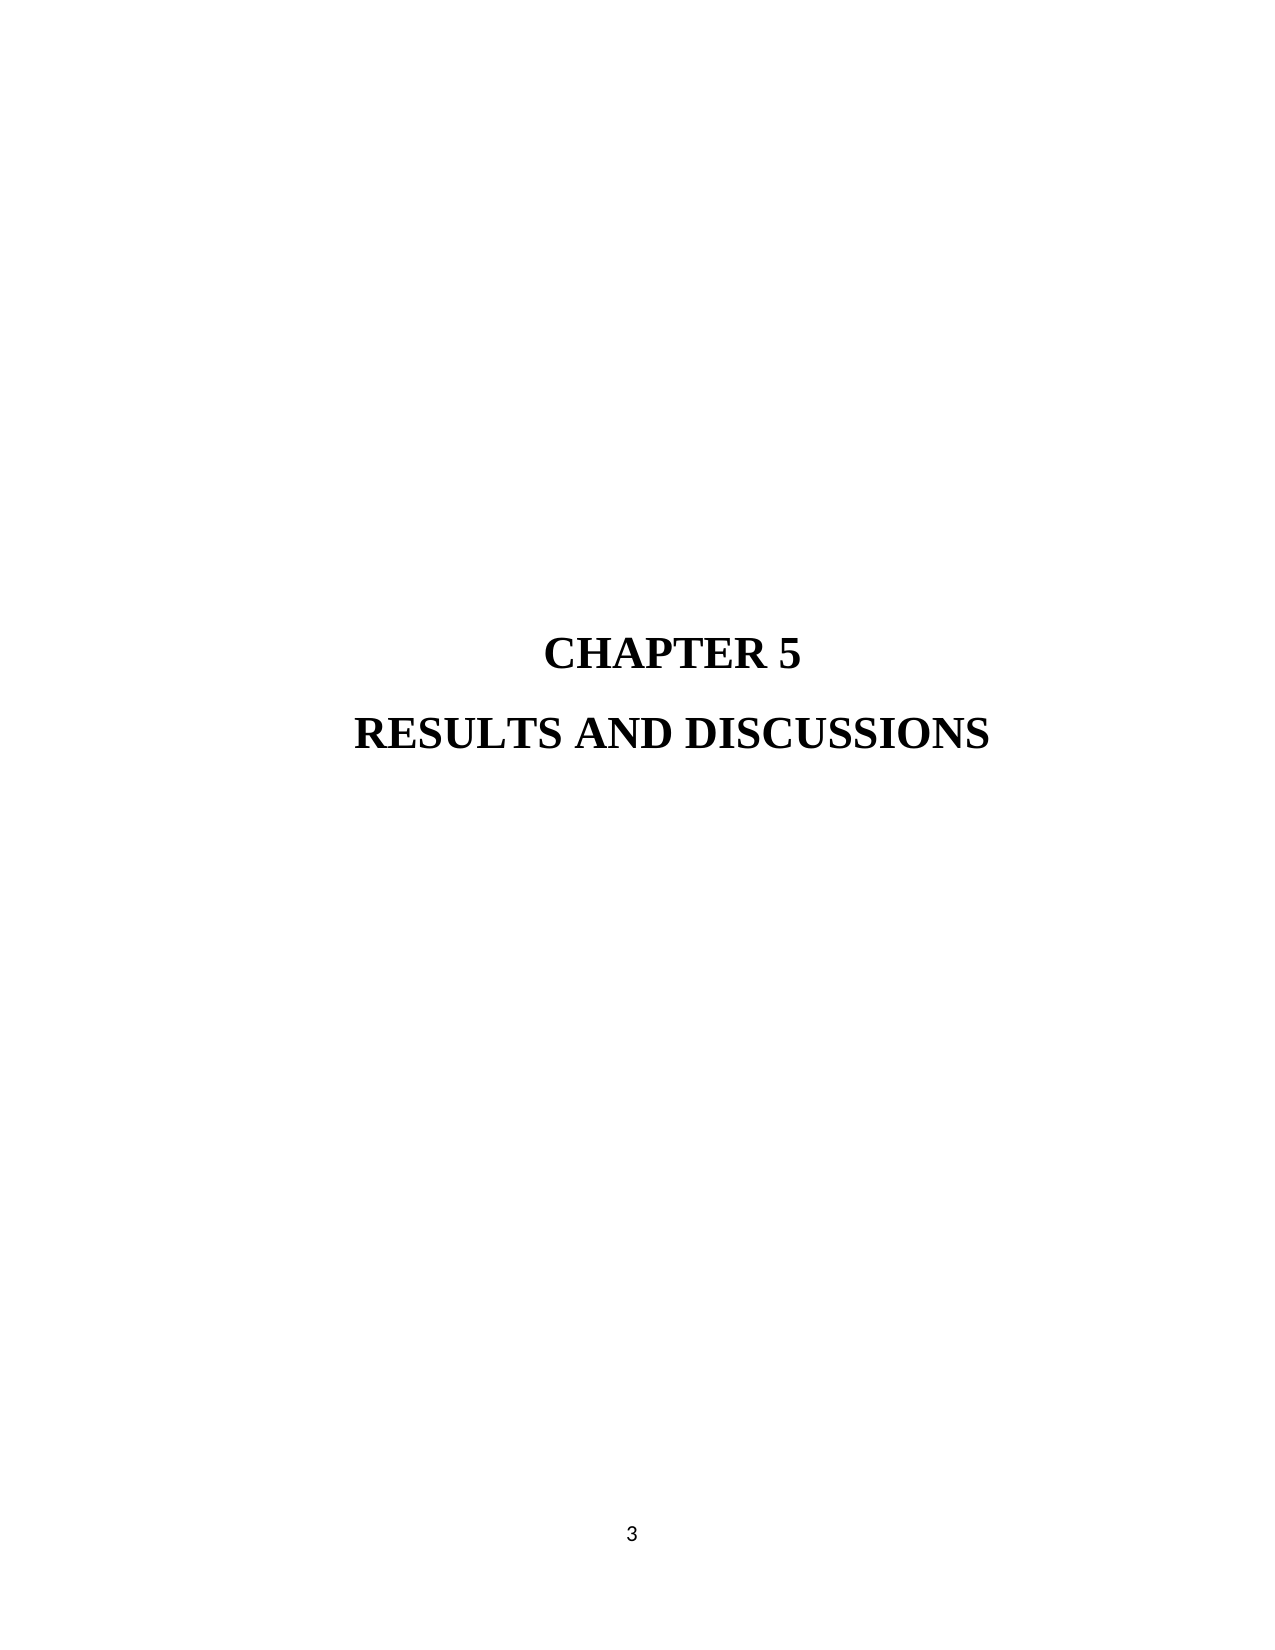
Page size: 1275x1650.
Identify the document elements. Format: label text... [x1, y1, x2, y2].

subtitle CHAPTER 5 RESULTS AND DISCUSSIONS [354, 626, 1008, 758]
